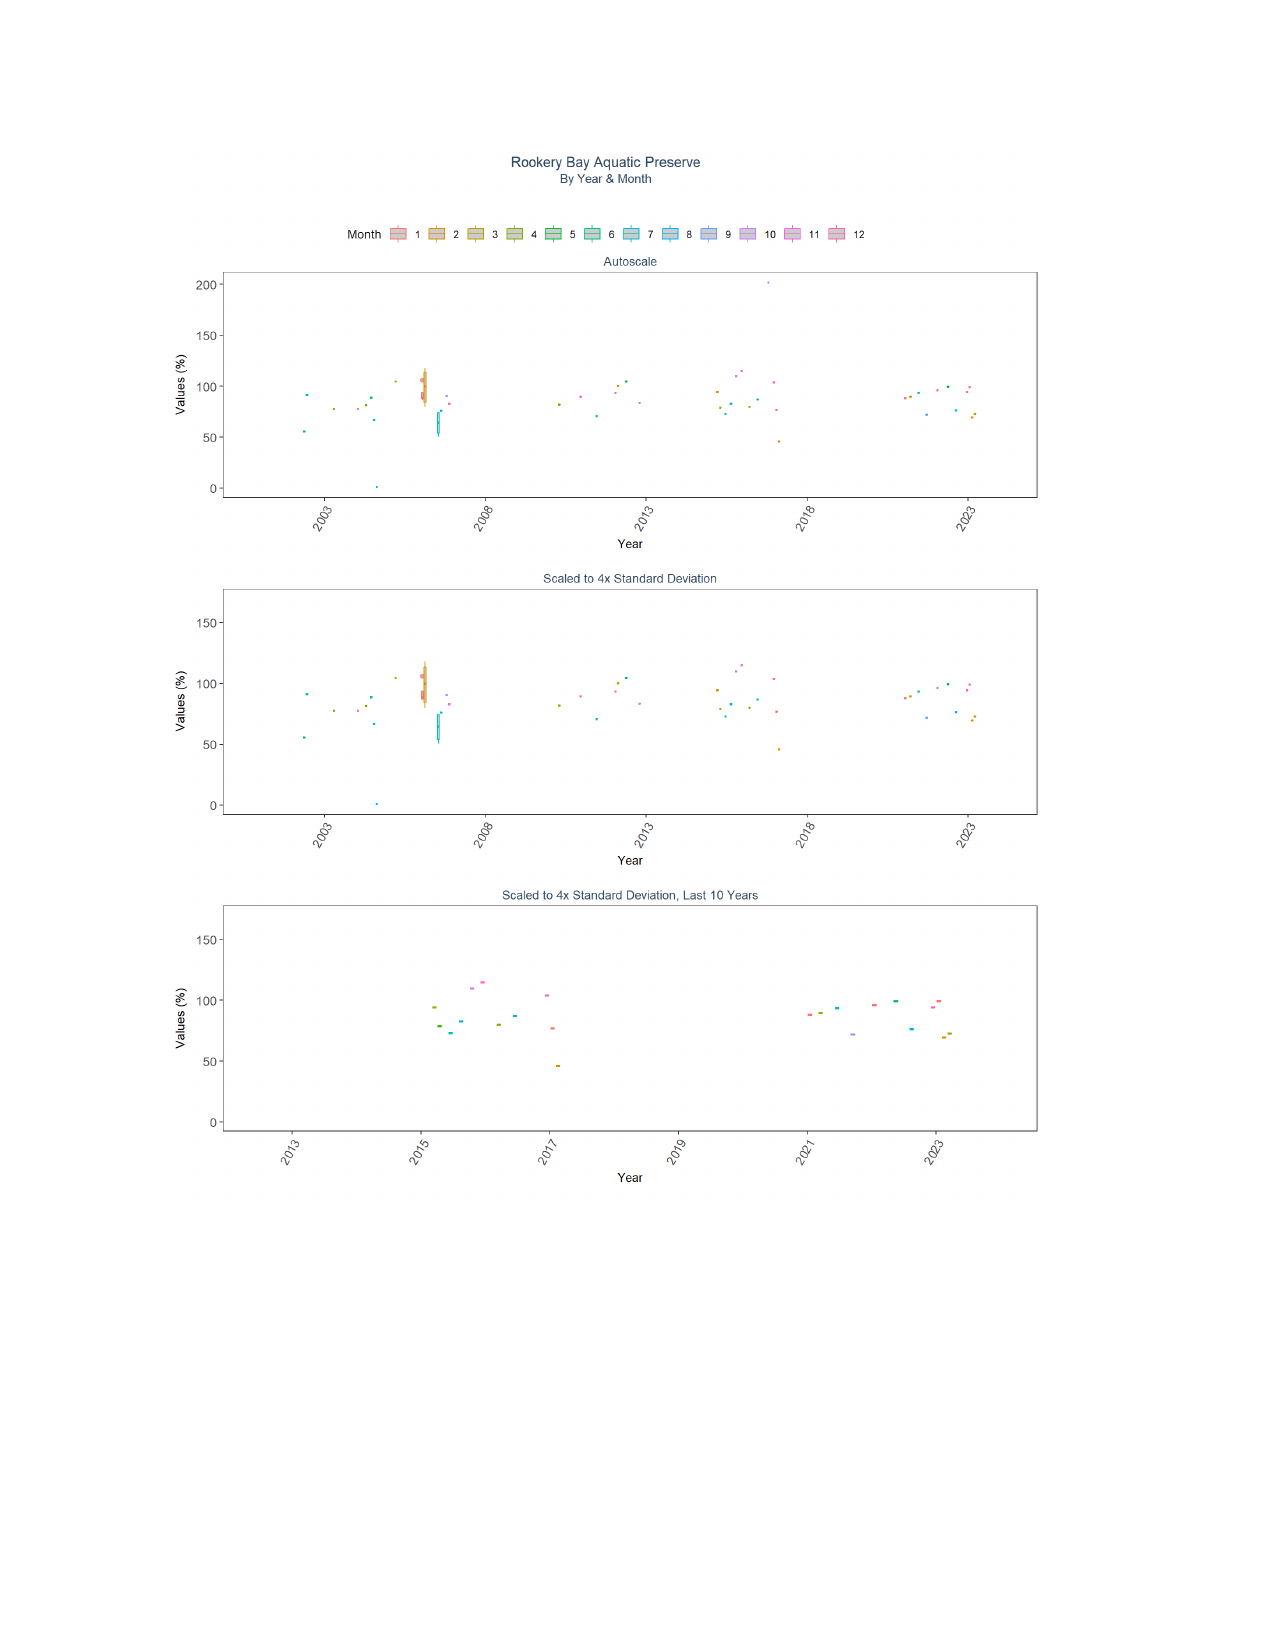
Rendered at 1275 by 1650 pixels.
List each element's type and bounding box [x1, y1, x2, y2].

picture [168, 150, 1044, 1200]
